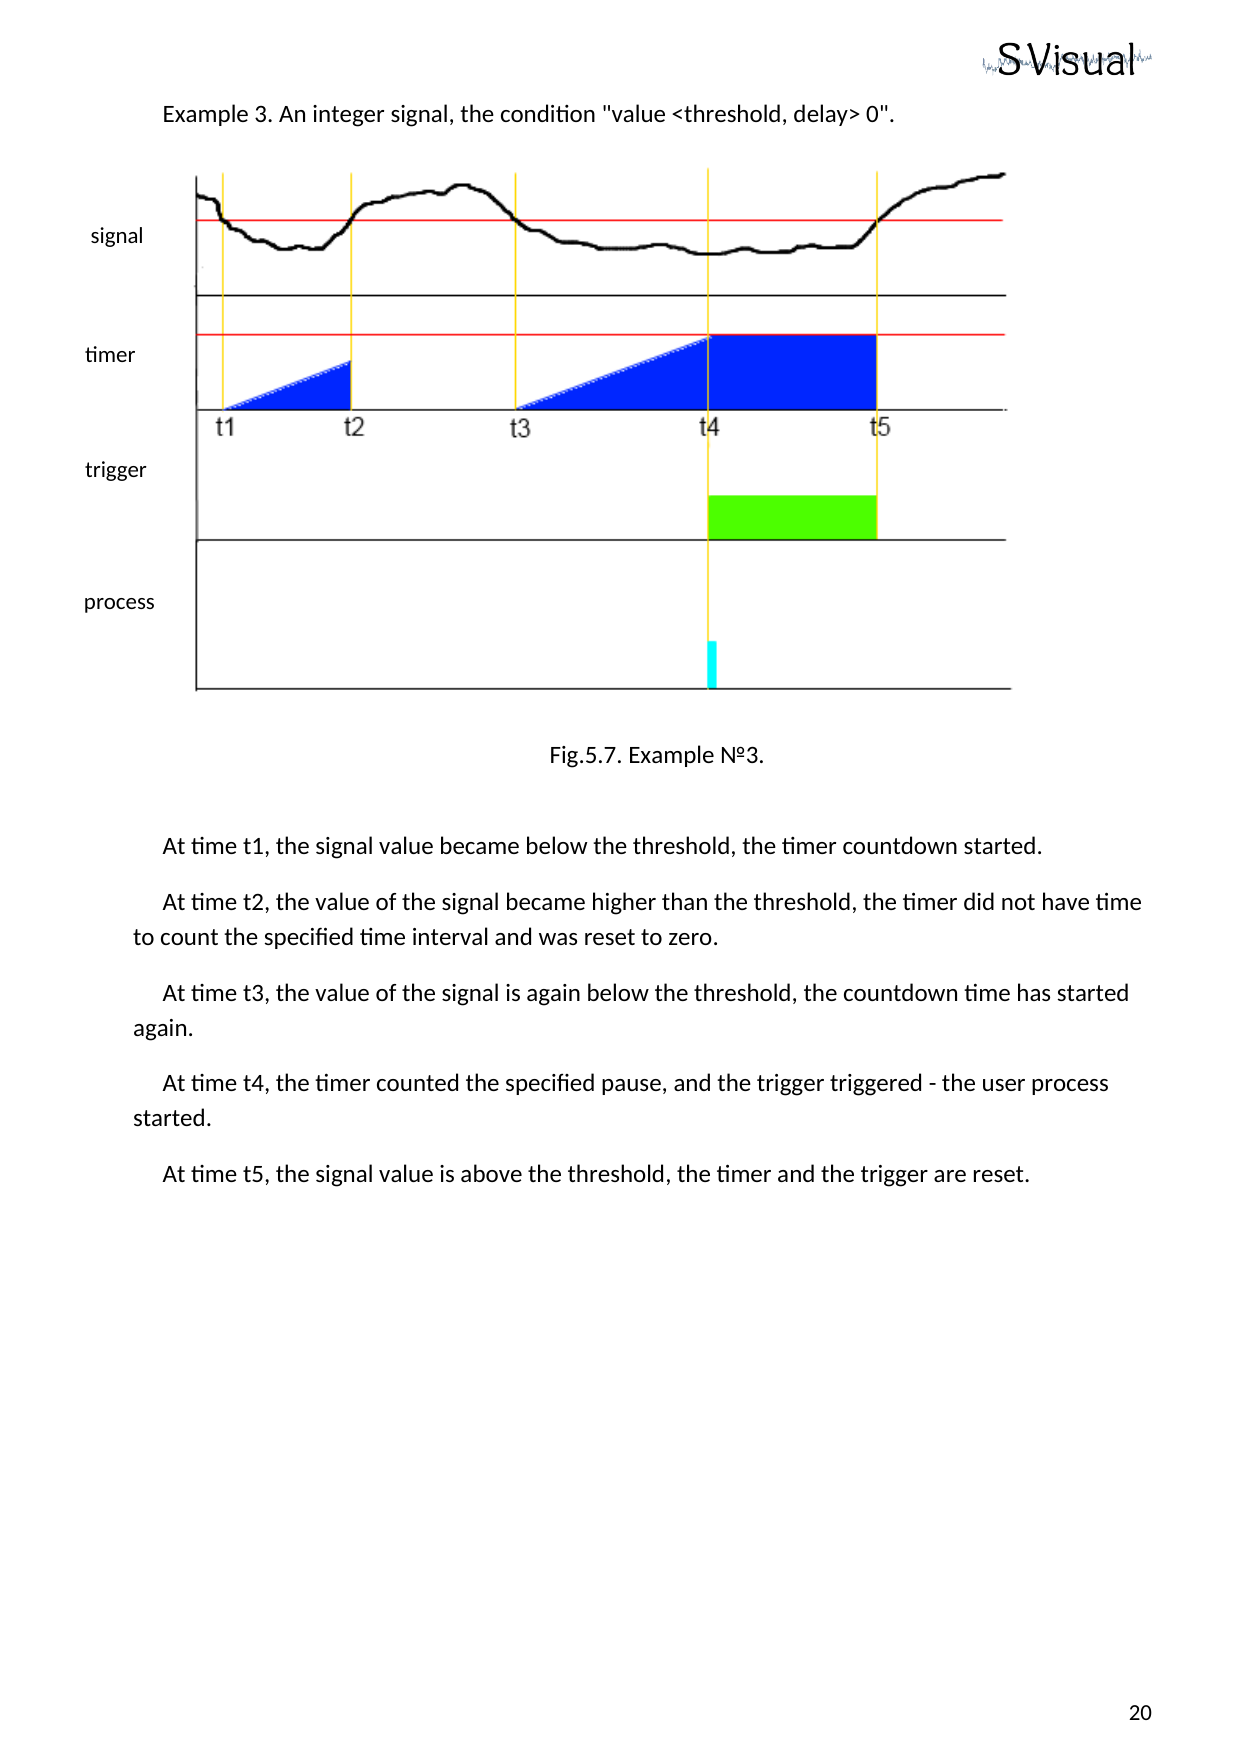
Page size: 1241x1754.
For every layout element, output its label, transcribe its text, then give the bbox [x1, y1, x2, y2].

picture [177, 154, 1033, 715]
text At time t4, the timer counted the specified pause, and the trigger triggered - the user process started. [133, 1067, 1152, 1133]
text Example 3. An integer signal, the condition "value <threshold, delay> 0". [133, 98, 1152, 129]
list Fig.5.7. Example №3. [133, 739, 1152, 770]
text At time t5, the signal value is above the threshold, the timer and the trigger are reset. [133, 1158, 1152, 1189]
text At time t2, the value of the signal became higher than the threshold, the timer did not have time to count the specified time interval and was reset to zero. [133, 886, 1152, 951]
text At time t1, the signal value became below the threshold, the timer countdown started. [133, 830, 1152, 861]
picture [982, 29, 1152, 87]
text At time t3, the value of the signal is again below the threshold, the countdown time has started again. [133, 977, 1152, 1042]
